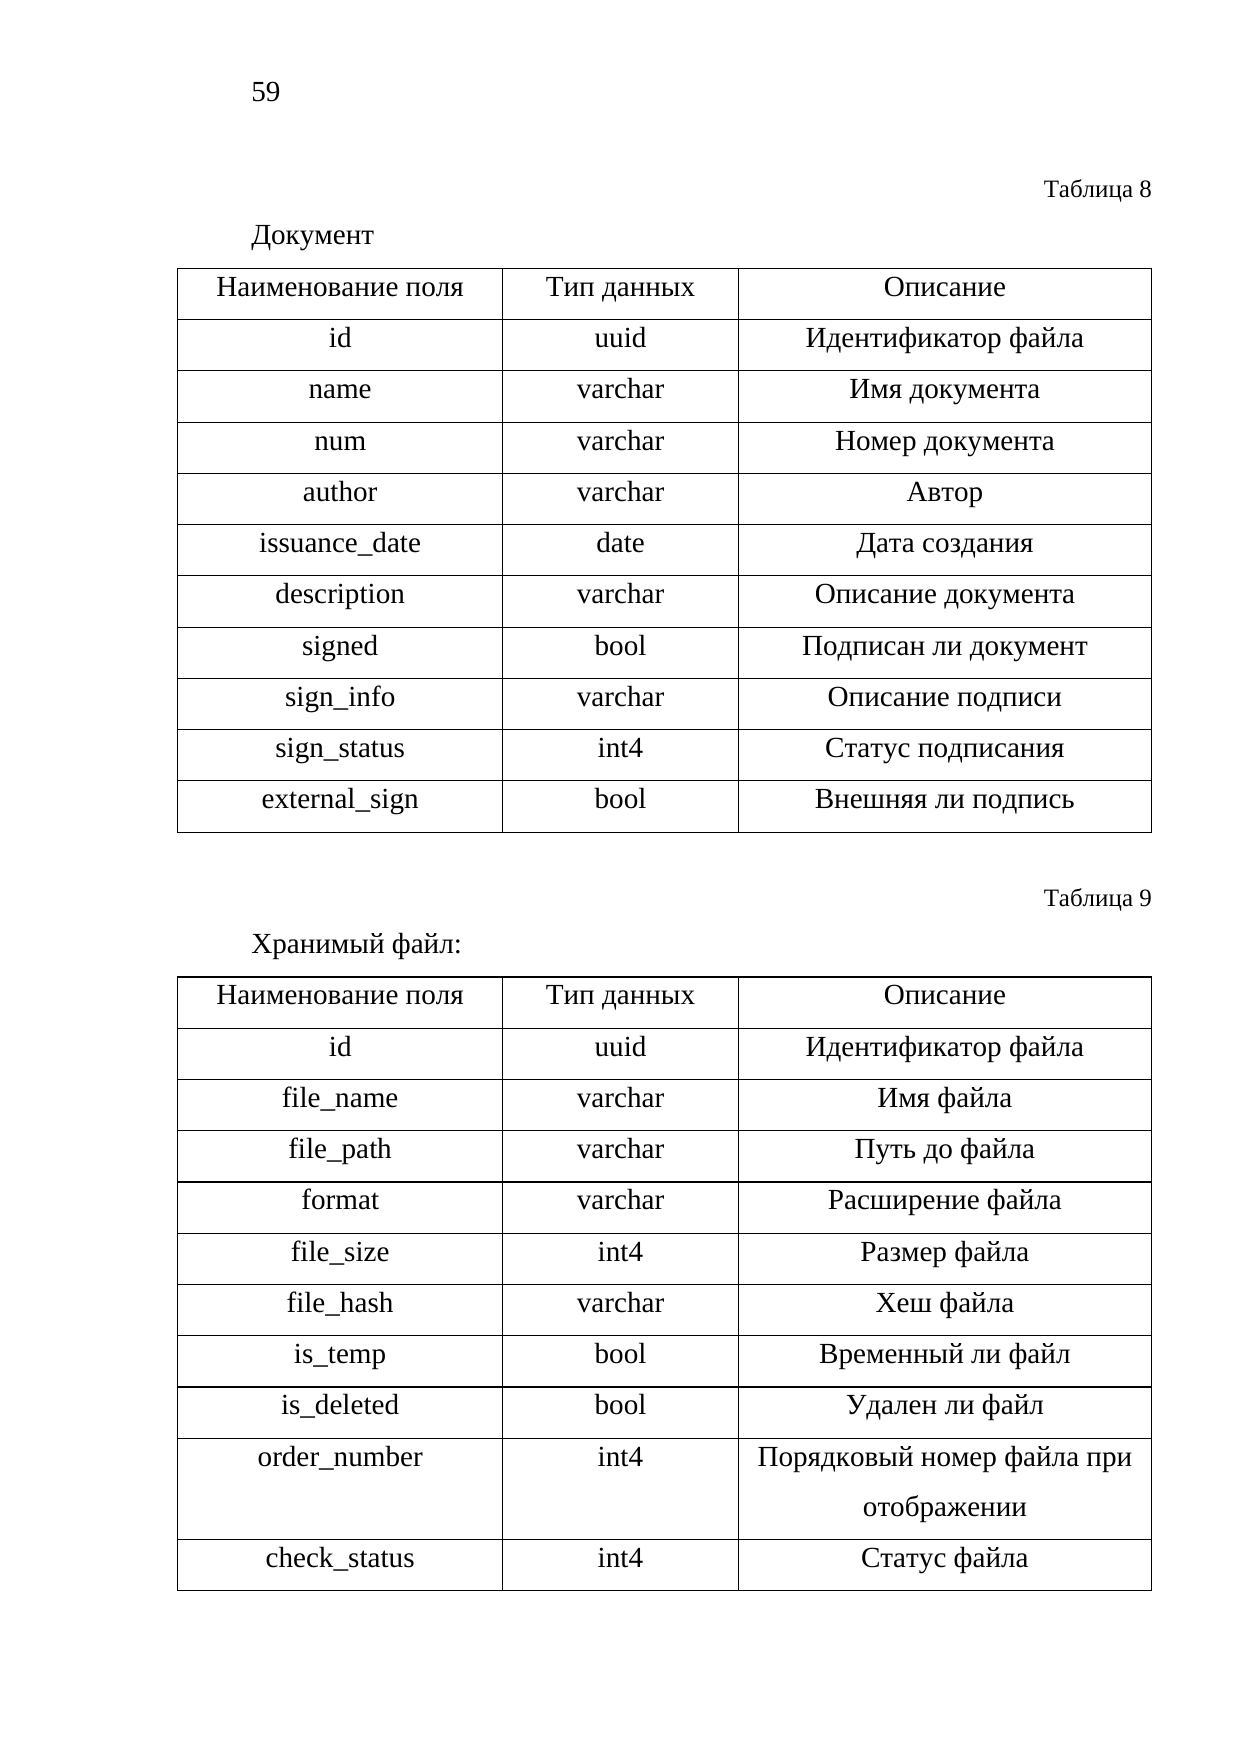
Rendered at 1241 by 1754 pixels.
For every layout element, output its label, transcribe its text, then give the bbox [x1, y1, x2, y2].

table_cell num [178, 423, 502, 473]
table_cell bool [503, 781, 738, 832]
table_cell Размер файла [739, 1234, 1151, 1284]
table_header Описание [739, 269, 1151, 319]
table_cell Описание подписи [739, 679, 1151, 729]
table_cell Номер документа [739, 423, 1151, 473]
table_cell Хеш файла [739, 1285, 1151, 1335]
table_cell file_hash [178, 1285, 502, 1335]
table_cell Временный ли файл [739, 1336, 1151, 1386]
table_cell int4 [503, 1540, 738, 1590]
table_cell date [503, 525, 738, 575]
table_cell Идентификатор файла [739, 320, 1151, 370]
table_cell sign_status [178, 730, 502, 780]
table_cell varchar [503, 1285, 738, 1335]
table_cell varchar [503, 371, 738, 422]
table_cell Статус подписания [739, 730, 1151, 780]
table_header Тип данных [503, 269, 738, 319]
table_header Описание [739, 978, 1151, 1028]
table_cell order_number [178, 1439, 502, 1539]
table_header Наименование поля [178, 978, 502, 1028]
table_cell Путь до файла [739, 1131, 1151, 1181]
text Документ [177, 217, 1152, 251]
text Хранимый файл: [177, 926, 1152, 959]
table_cell Имя документа [739, 371, 1151, 422]
table_cell int4 [503, 730, 738, 780]
table_cell Дата создания [739, 525, 1151, 575]
table_cell bool [503, 1388, 738, 1438]
table_cell name [178, 371, 502, 422]
table_cell varchar [503, 1131, 738, 1181]
table_cell Расширение файла [739, 1183, 1151, 1233]
table_cell description [178, 576, 502, 627]
table_cell varchar [503, 423, 738, 473]
table_cell varchar [503, 474, 738, 524]
table_cell Имя файла [739, 1080, 1151, 1130]
table_cell varchar [503, 1080, 738, 1130]
table_cell file_name [178, 1080, 502, 1130]
table_cell uuid [503, 1029, 738, 1079]
table_cell varchar [503, 576, 738, 627]
table_cell int4 [503, 1439, 738, 1539]
table_cell id [178, 320, 502, 370]
table_cell issuance_date [178, 525, 502, 575]
table_cell Статус файла [739, 1540, 1151, 1590]
table_cell file_path [178, 1131, 502, 1181]
table_cell is_deleted [178, 1388, 502, 1438]
table_cell author [178, 474, 502, 524]
table_header Тип данных [503, 978, 738, 1028]
table_cell Автор [739, 474, 1151, 524]
table_cell file_size [178, 1234, 502, 1284]
text Таблица 9 [177, 883, 1152, 912]
table_cell uuid [503, 320, 738, 370]
text Таблица 8 [177, 174, 1152, 203]
table_cell signed [178, 628, 502, 678]
table_cell Внешняя ли подпись [739, 781, 1151, 832]
table_cell Идентификатор файла [739, 1029, 1151, 1079]
table_cell Порядковый номер файла при отображении [739, 1439, 1151, 1539]
table_cell bool [503, 628, 738, 678]
table_cell varchar [503, 1183, 738, 1233]
table_cell check_status [178, 1540, 502, 1590]
table_cell format [178, 1183, 502, 1233]
table_cell varchar [503, 679, 738, 729]
table_cell bool [503, 1336, 738, 1386]
table_cell sign_info [178, 679, 502, 729]
table_cell int4 [503, 1234, 738, 1284]
table_cell Подписан ли документ [739, 628, 1151, 678]
table_cell external_sign [178, 781, 502, 832]
table_cell Описание документа [739, 576, 1151, 627]
table_cell is_temp [178, 1336, 502, 1386]
table_header Наименование поля [178, 269, 502, 319]
table_cell id [178, 1029, 502, 1079]
table_cell Удален ли файл [739, 1388, 1151, 1438]
